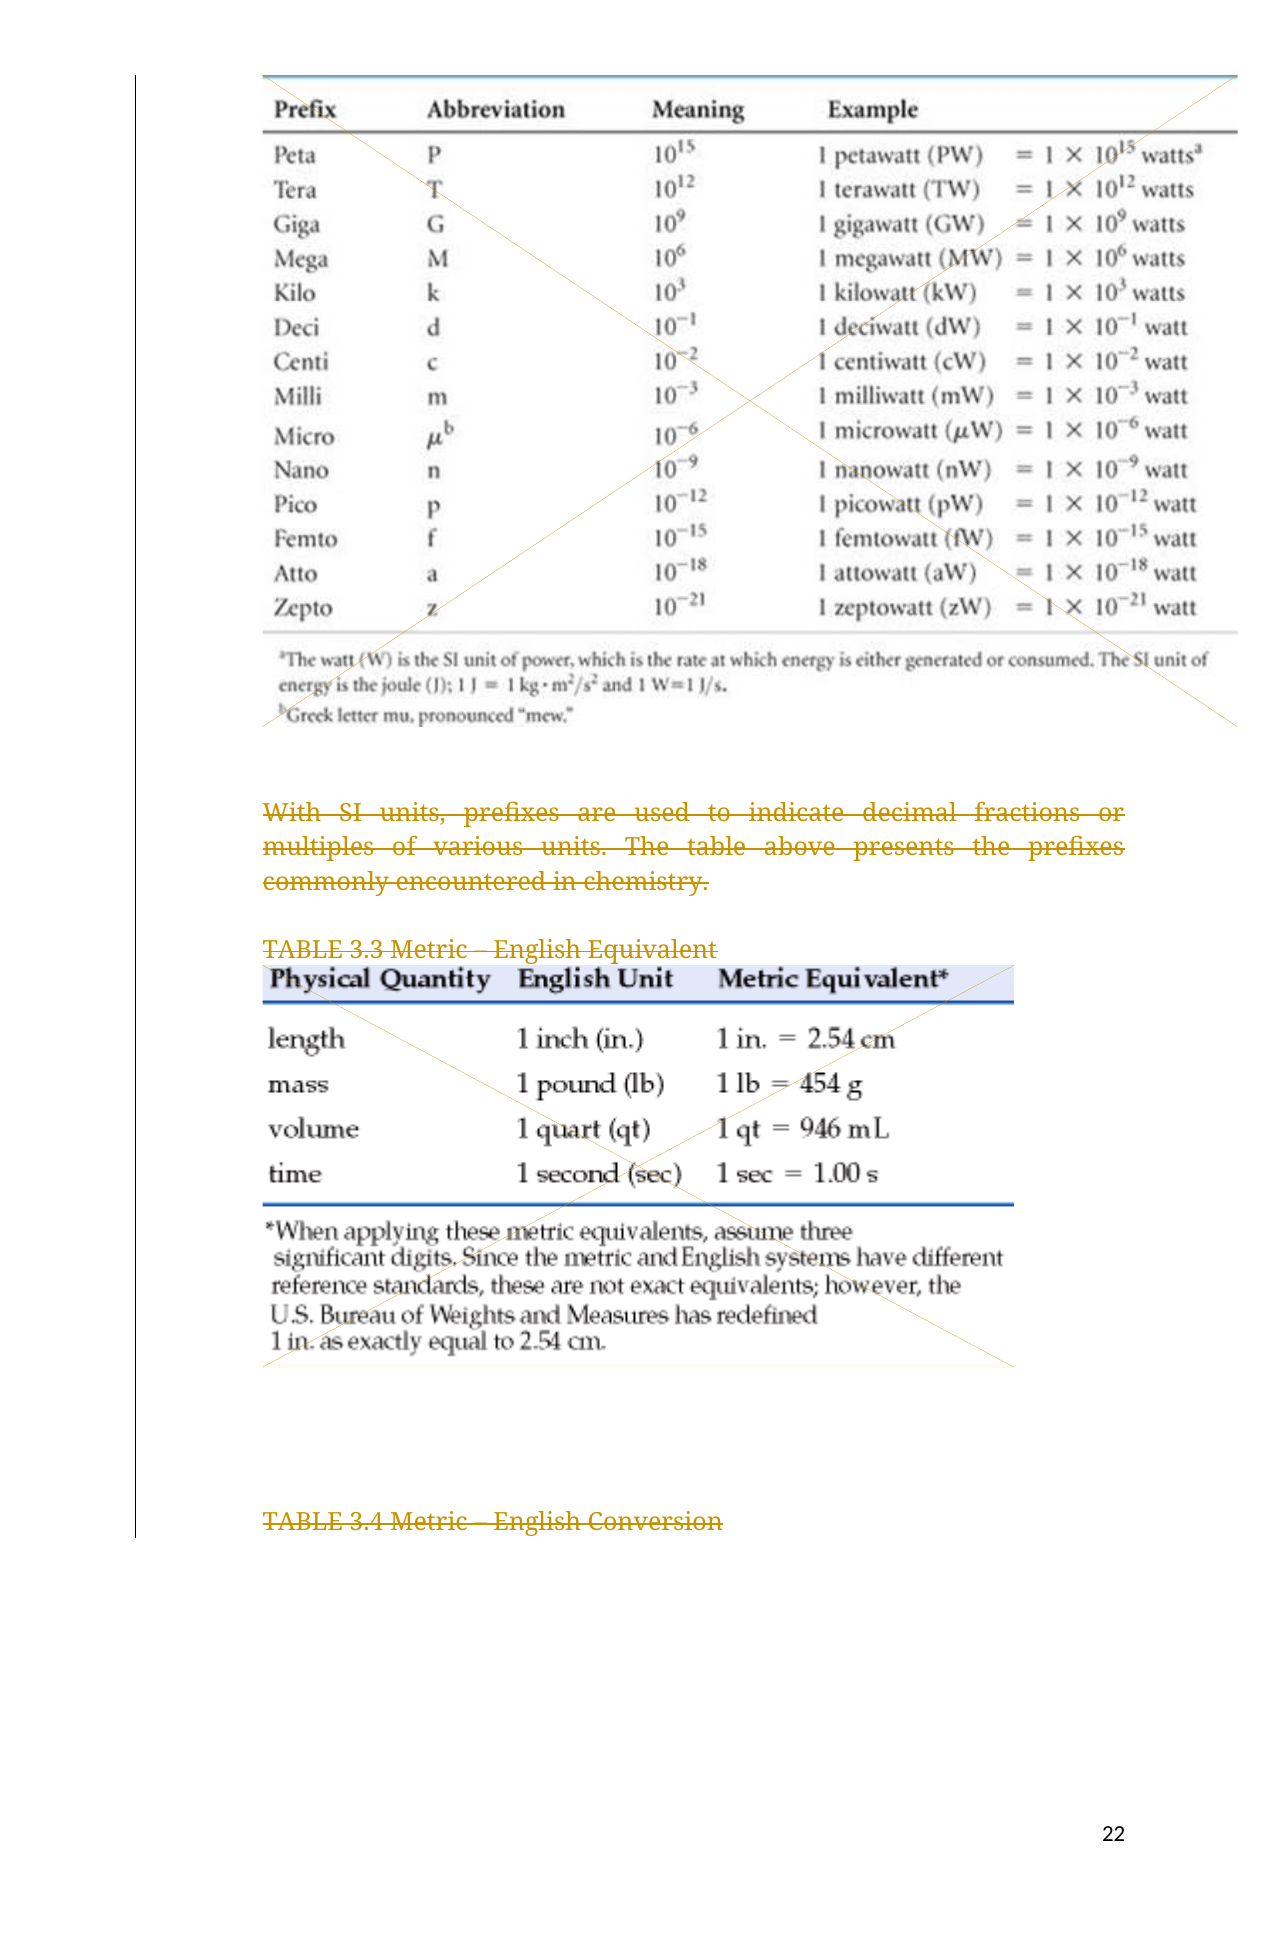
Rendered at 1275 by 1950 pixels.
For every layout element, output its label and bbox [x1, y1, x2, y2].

picture [752, 76, 1238, 726]
picture [264, 1167, 1013, 1368]
picture [262, 966, 636, 1366]
picture [640, 966, 1014, 1366]
picture [264, 402, 1236, 727]
picture [265, 965, 1012, 1165]
picture [262, 76, 748, 726]
picture [265, 75, 1235, 400]
